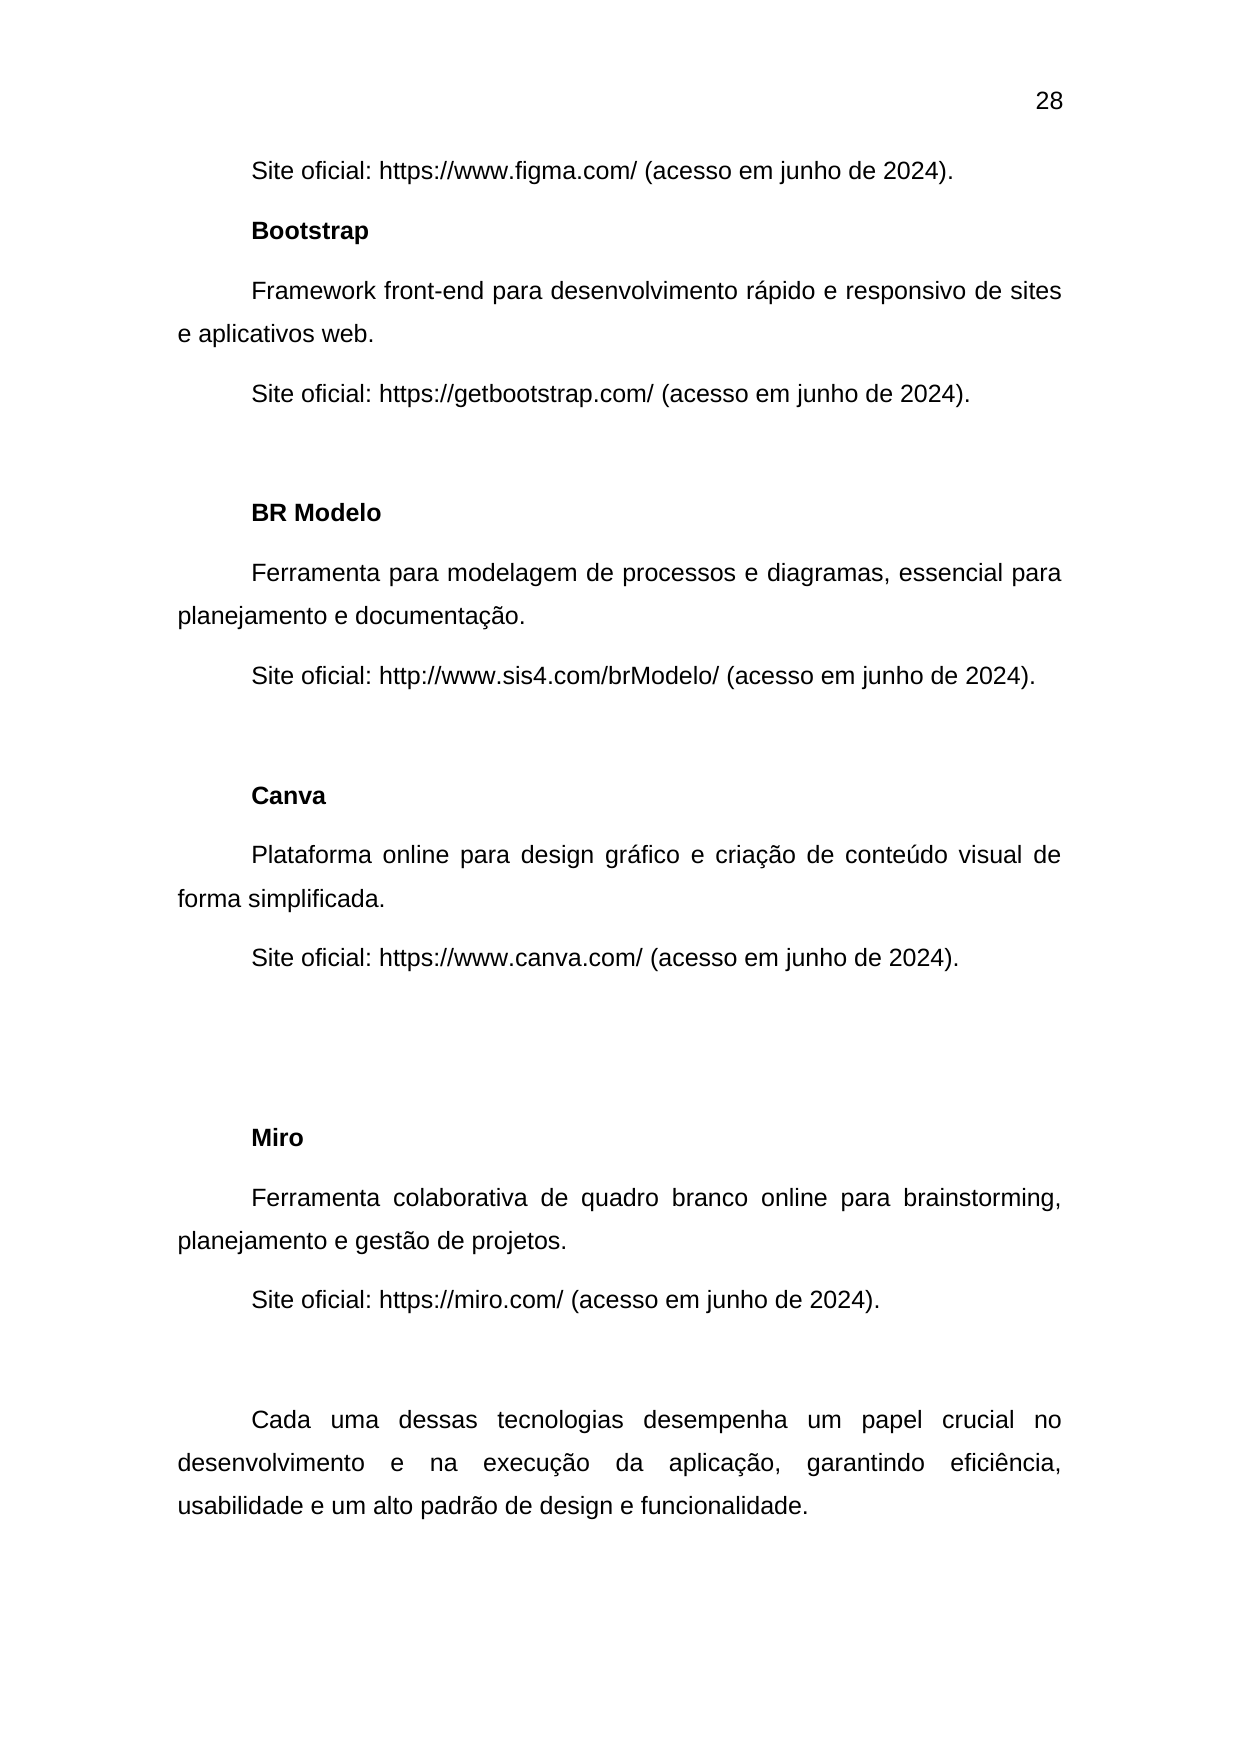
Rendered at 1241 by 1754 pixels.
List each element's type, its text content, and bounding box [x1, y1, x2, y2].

text Site oficial: https://getbootstrap.com/ (acesso em junho de 2024). [177, 379, 1063, 408]
text Miro [177, 1123, 1063, 1152]
text Framework front-end para desenvolvimento rápido e responsivo de sites e aplicativos web. [177, 276, 1063, 348]
text Canva [177, 781, 1063, 809]
text Ferramenta colaborativa de quadro branco online para brainstorming, planejamento e gestão de projetos. [177, 1183, 1063, 1254]
text Site oficial: http://www.sis4.com/brModelo/ (acesso em junho de 2024). [177, 661, 1063, 690]
text Site oficial: https://www.canva.com/ (acesso em junho de 2024). [177, 943, 1063, 972]
text Cada uma dessas tecnologias desempenha um papel crucial no desenvolvimento e na execução da aplicação, garantindo eficiência, usabilidade e um alto padrão de design e funcionalidade. [177, 1405, 1063, 1520]
text BR Modelo [177, 498, 1063, 527]
text Ferramenta para modelagem de processos e diagramas, essencial para planejamento e documentação. [177, 558, 1063, 630]
text Plataforma online para design gráfico e criação de conteúdo visual de forma simplificada. [177, 841, 1063, 912]
text Site oficial: https://miro.com/ (acesso em junho de 2024). [177, 1286, 1063, 1314]
text Bootstrap [177, 216, 1063, 245]
text Site oficial: https://www.figma.com/ (acesso em junho de 2024). [177, 156, 1063, 185]
